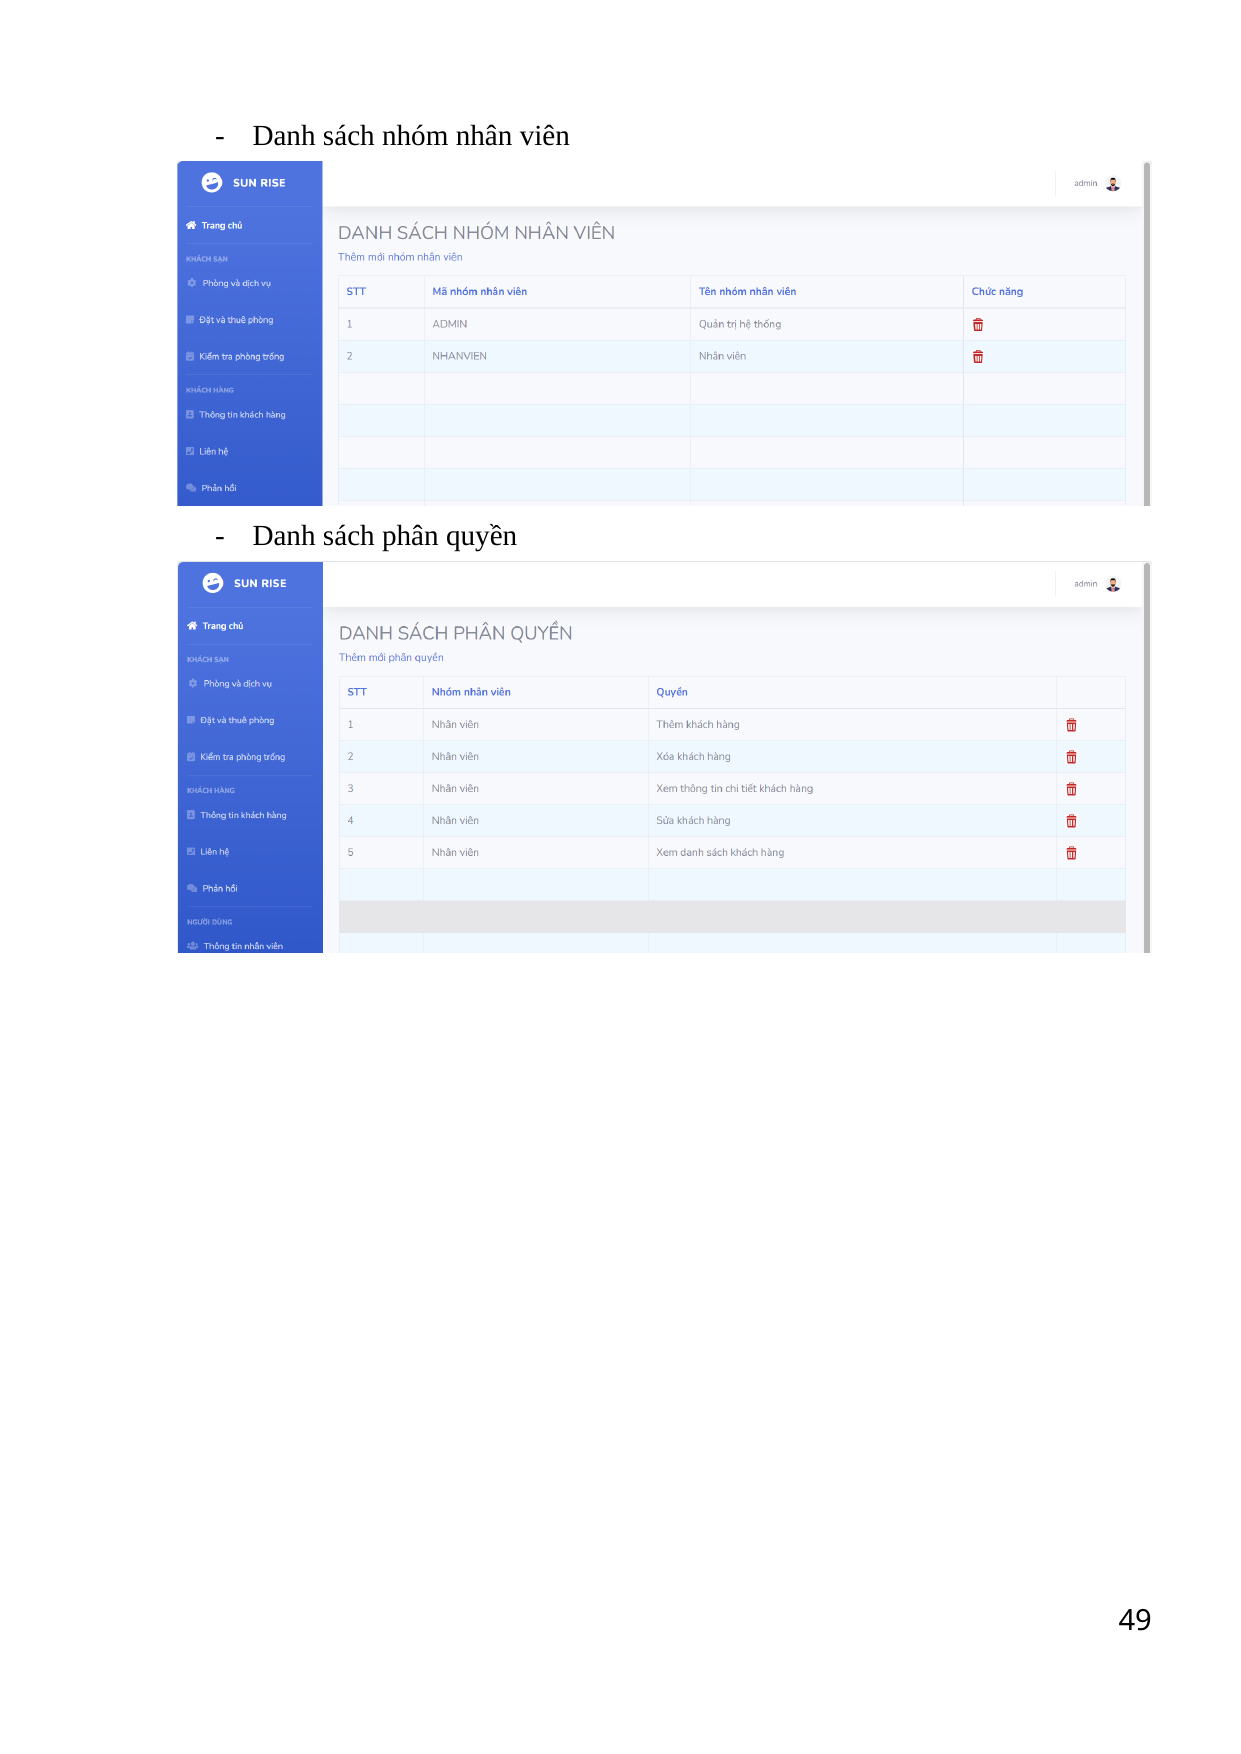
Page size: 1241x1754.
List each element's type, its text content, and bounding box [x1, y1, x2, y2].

list Danh sách nhóm nhân viên [215, 118, 1152, 152]
picture [177, 161, 1152, 506]
list Danh sách phân quyền [215, 518, 1152, 551]
picture [177, 561, 1152, 953]
